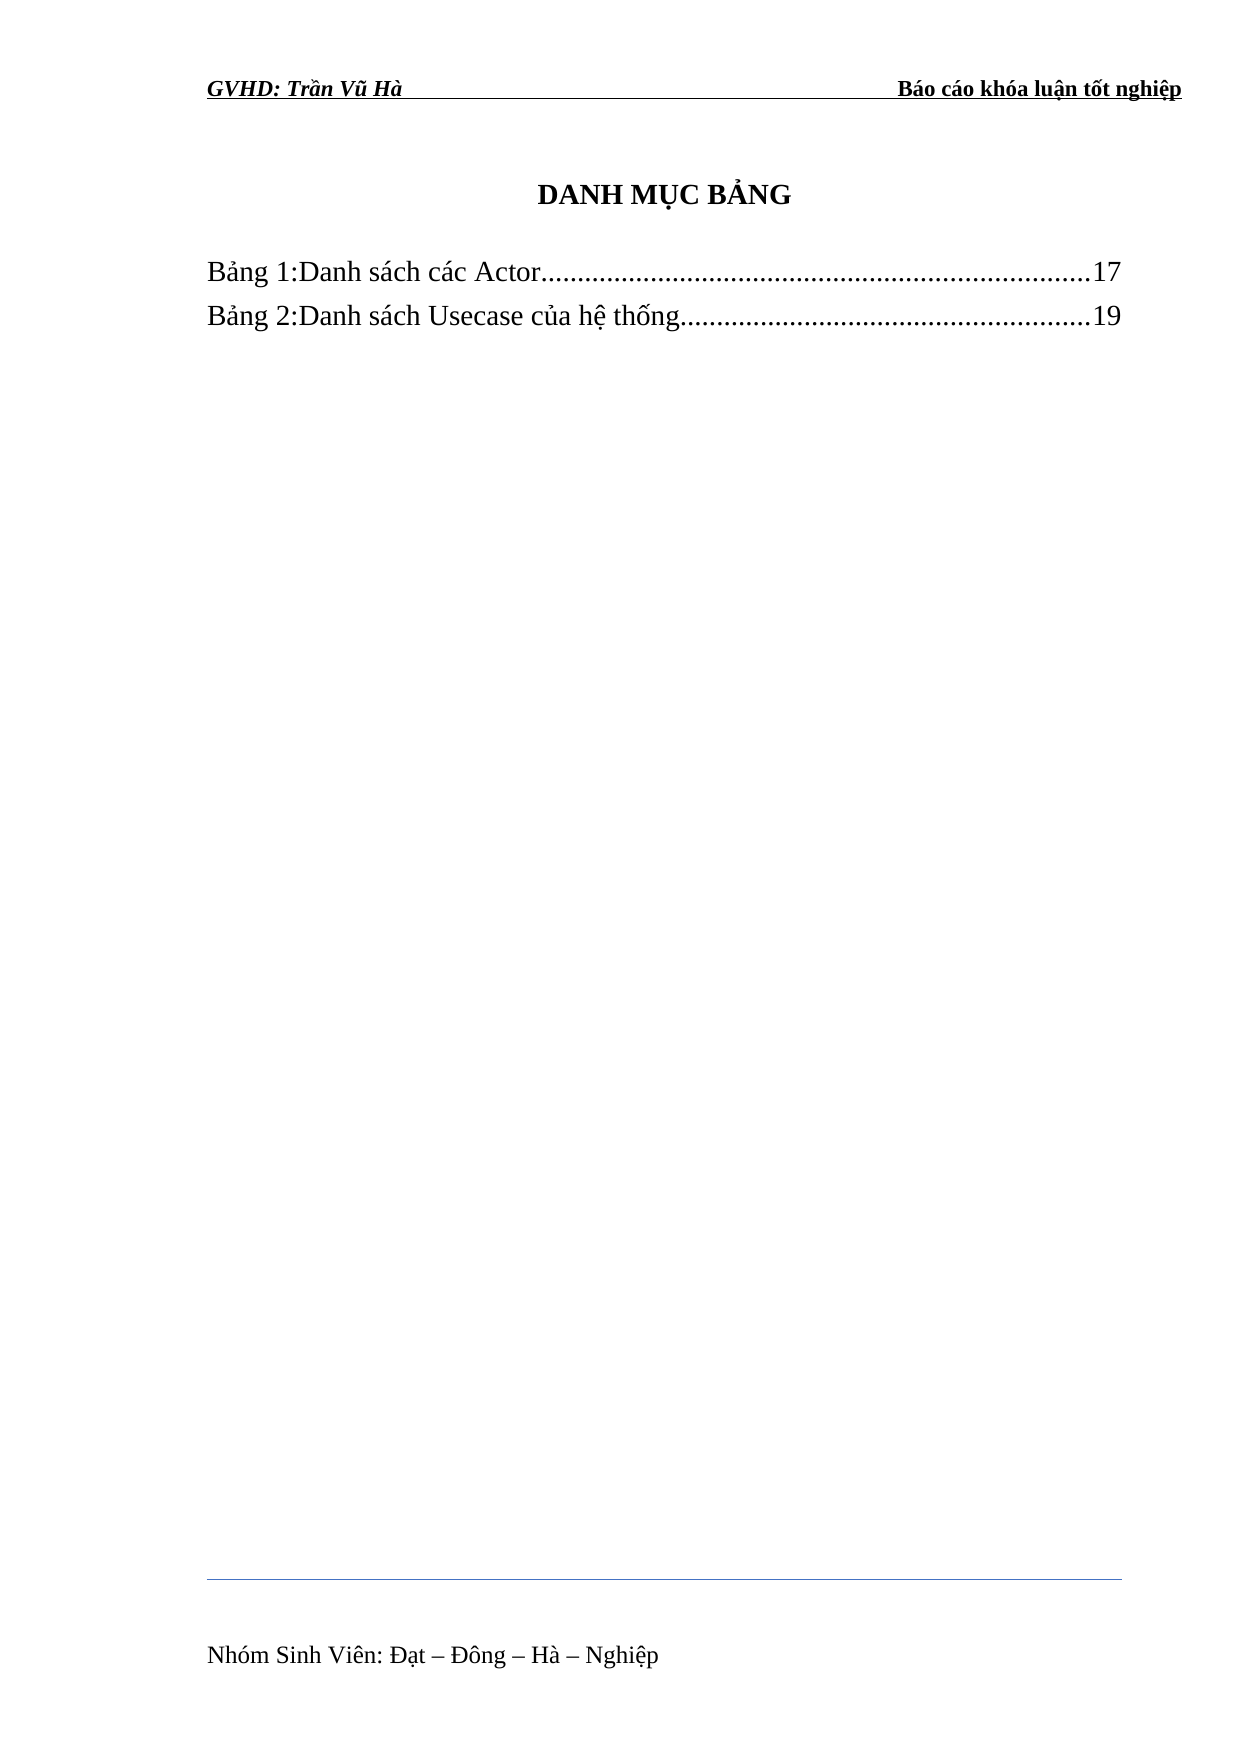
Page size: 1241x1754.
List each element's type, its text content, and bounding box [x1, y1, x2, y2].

text Bảng 1:Danh sách các Actor 17 [207, 254, 1122, 288]
text Bảng 2:Danh sách Usecase của hệ thống 19 [207, 298, 1122, 331]
text DANH MỤC BẢNG [207, 177, 1122, 211]
